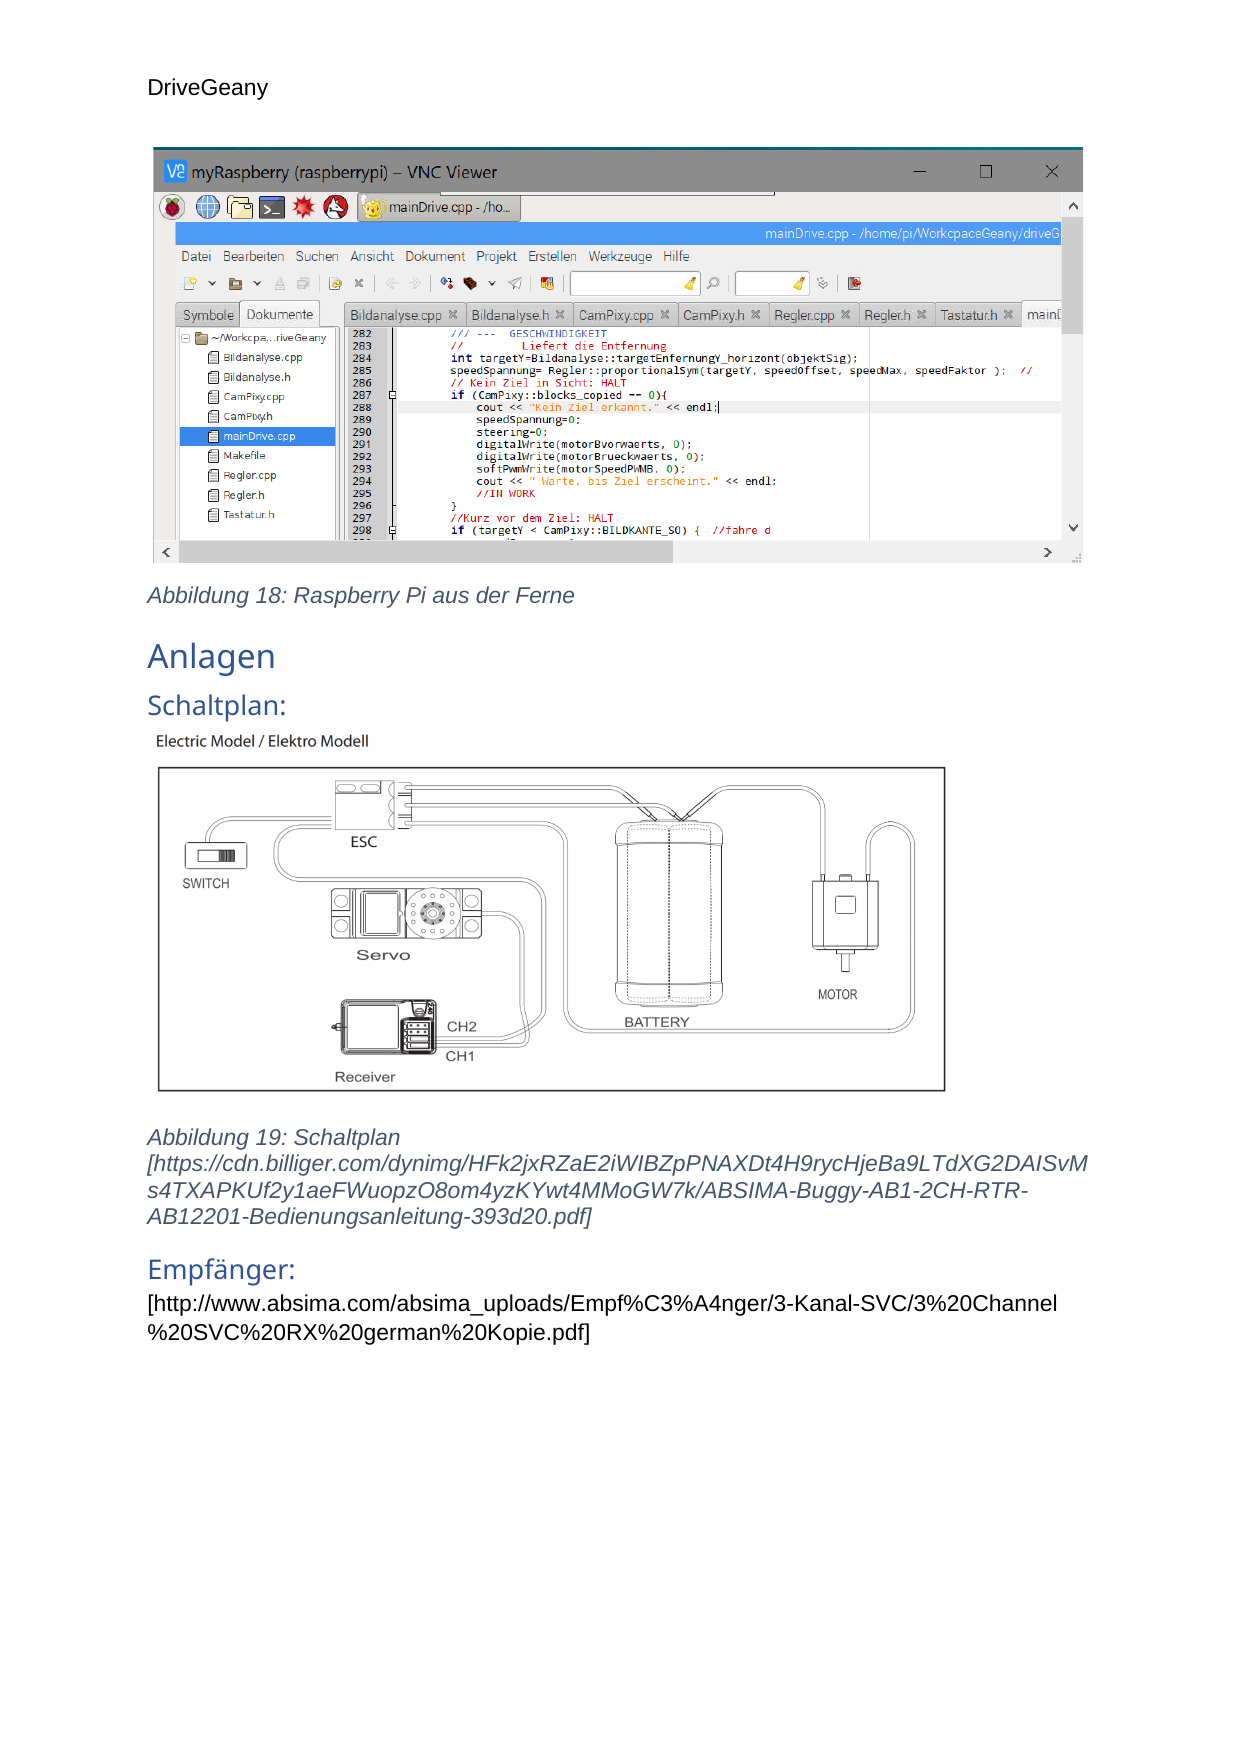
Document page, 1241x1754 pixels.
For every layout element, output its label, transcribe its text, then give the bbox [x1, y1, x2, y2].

subtitle Empfänger: [147, 1250, 1093, 1287]
picture [153, 147, 1084, 563]
text [http://www.absima.com/absima_uploads/Empf%C3%A4nger/3-Kanal-SVC/3%20Channel%20SVC%20RX%20german%20Kopie.pdf] [147, 1290, 1093, 1345]
picture [147, 726, 956, 1106]
subtitle Anlagen [147, 633, 1093, 678]
subtitle Schaltplan: [147, 686, 1093, 723]
